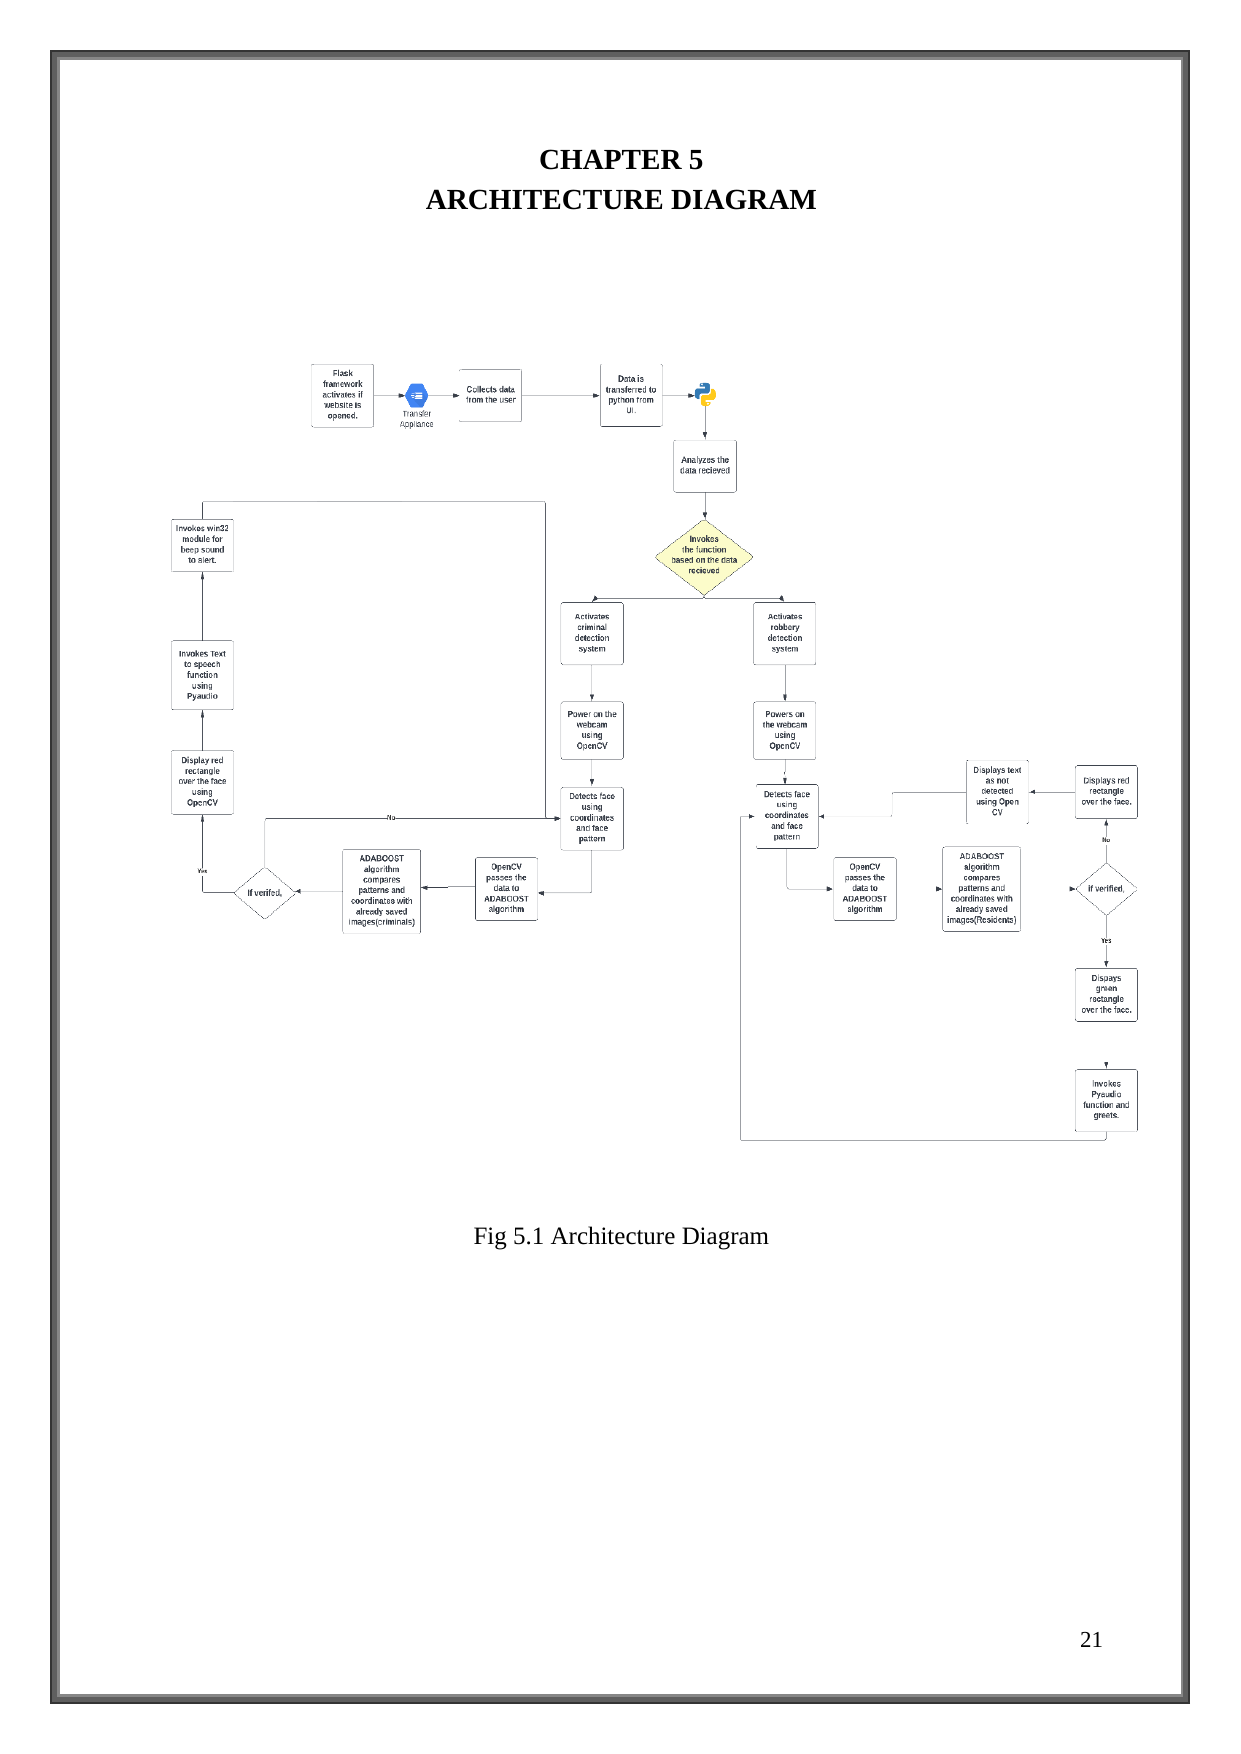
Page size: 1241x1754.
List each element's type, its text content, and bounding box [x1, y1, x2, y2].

picture [139, 346, 1169, 1188]
text CHAPTER 5 [140, 142, 1103, 175]
text ARCHITECTURE DIAGRAM [140, 182, 1103, 216]
text Fig 5.1 Architecture Diagram [140, 1221, 1103, 1250]
